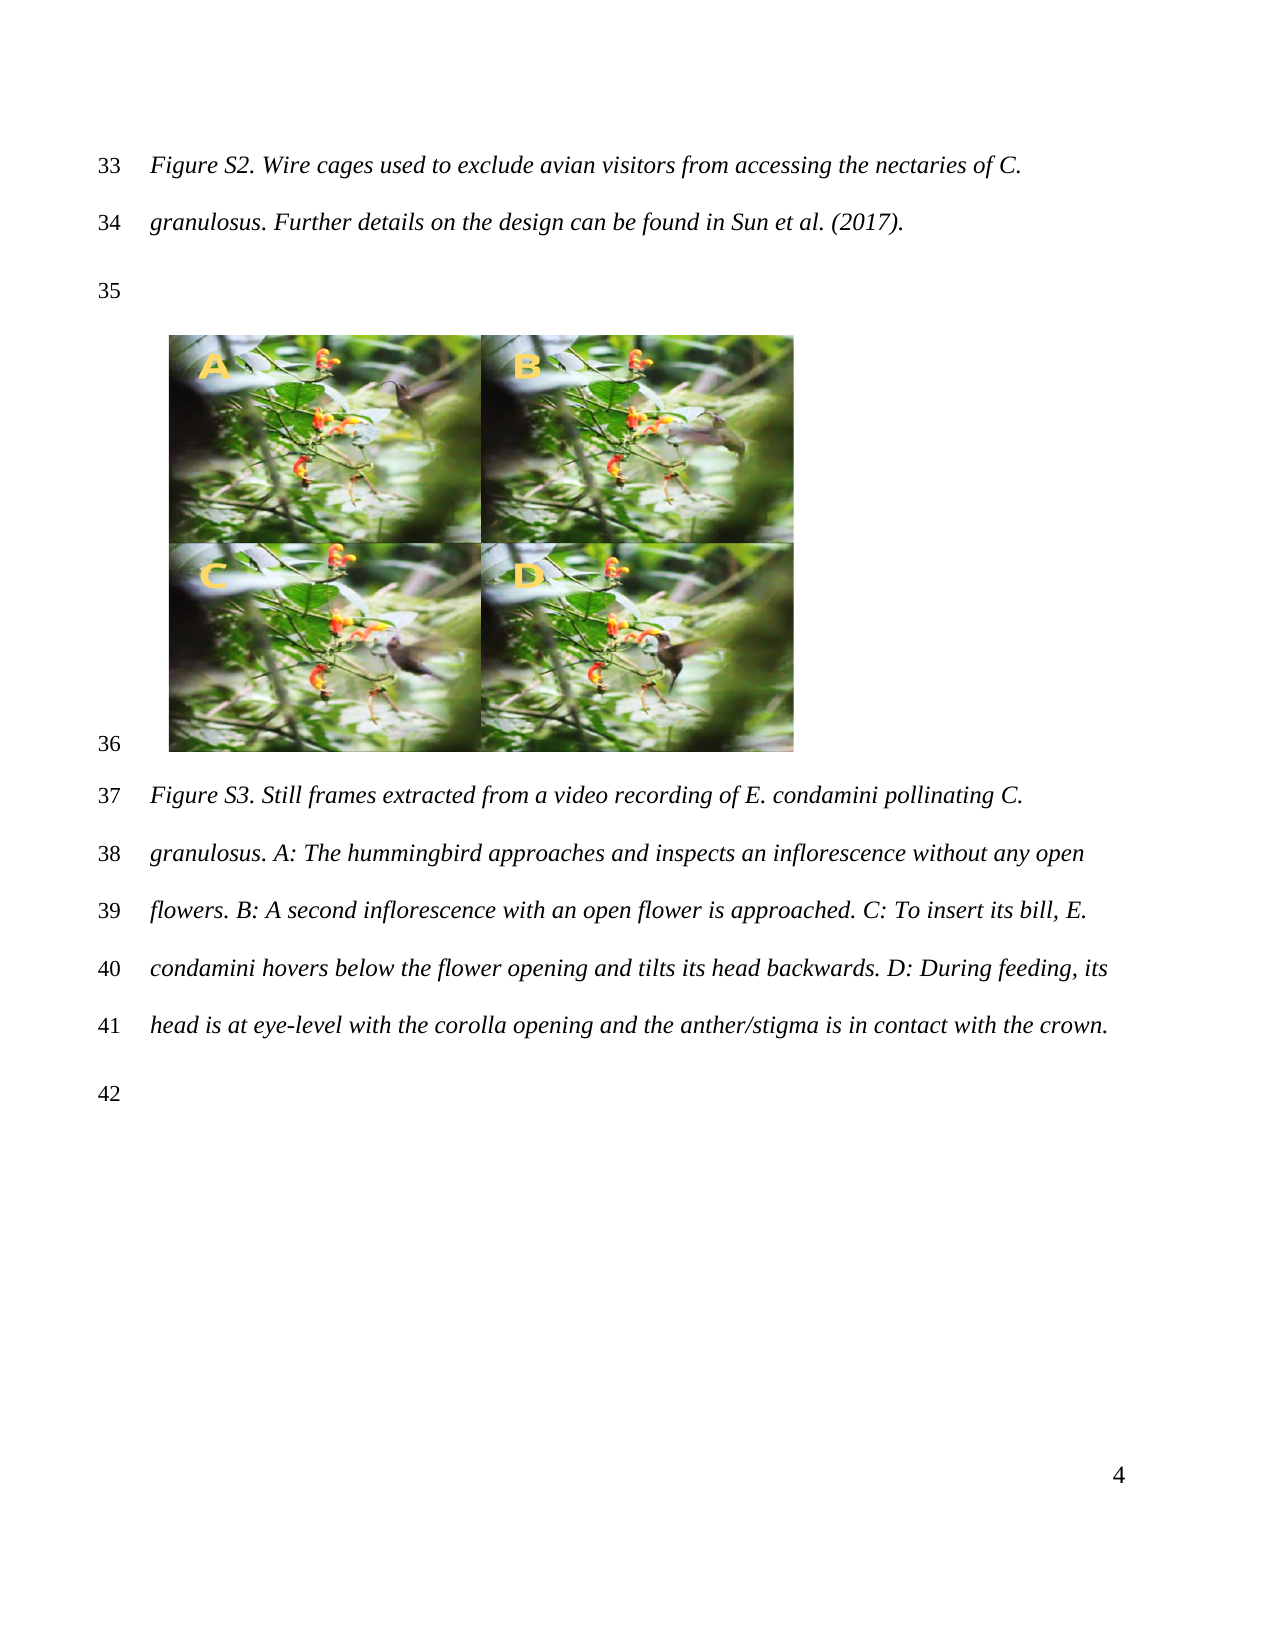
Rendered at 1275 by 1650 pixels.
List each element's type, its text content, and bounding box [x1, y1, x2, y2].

text Figure S2. Wire cages used to exclude avian visitors from accessing the nectaries of C. granulosus. Further details on the design can be found in Sun et al. (2017). [150, 150, 1125, 236]
picture [168, 335, 794, 752]
text Figure S3. Still frames extracted from a video recording of E. condamini pollinating C. granulosus. A: The hummingbird approaches and inspects an inflorescence without any open flowers. B: A second inflorescence with an open flower is approached. C: To insert its bill, E. condamini hovers below the flower opening and tilts its head backwards. D: During feeding, its head is at eye-level with the corolla opening and the anther/stigma is in contact with the crown. [150, 780, 1125, 1039]
